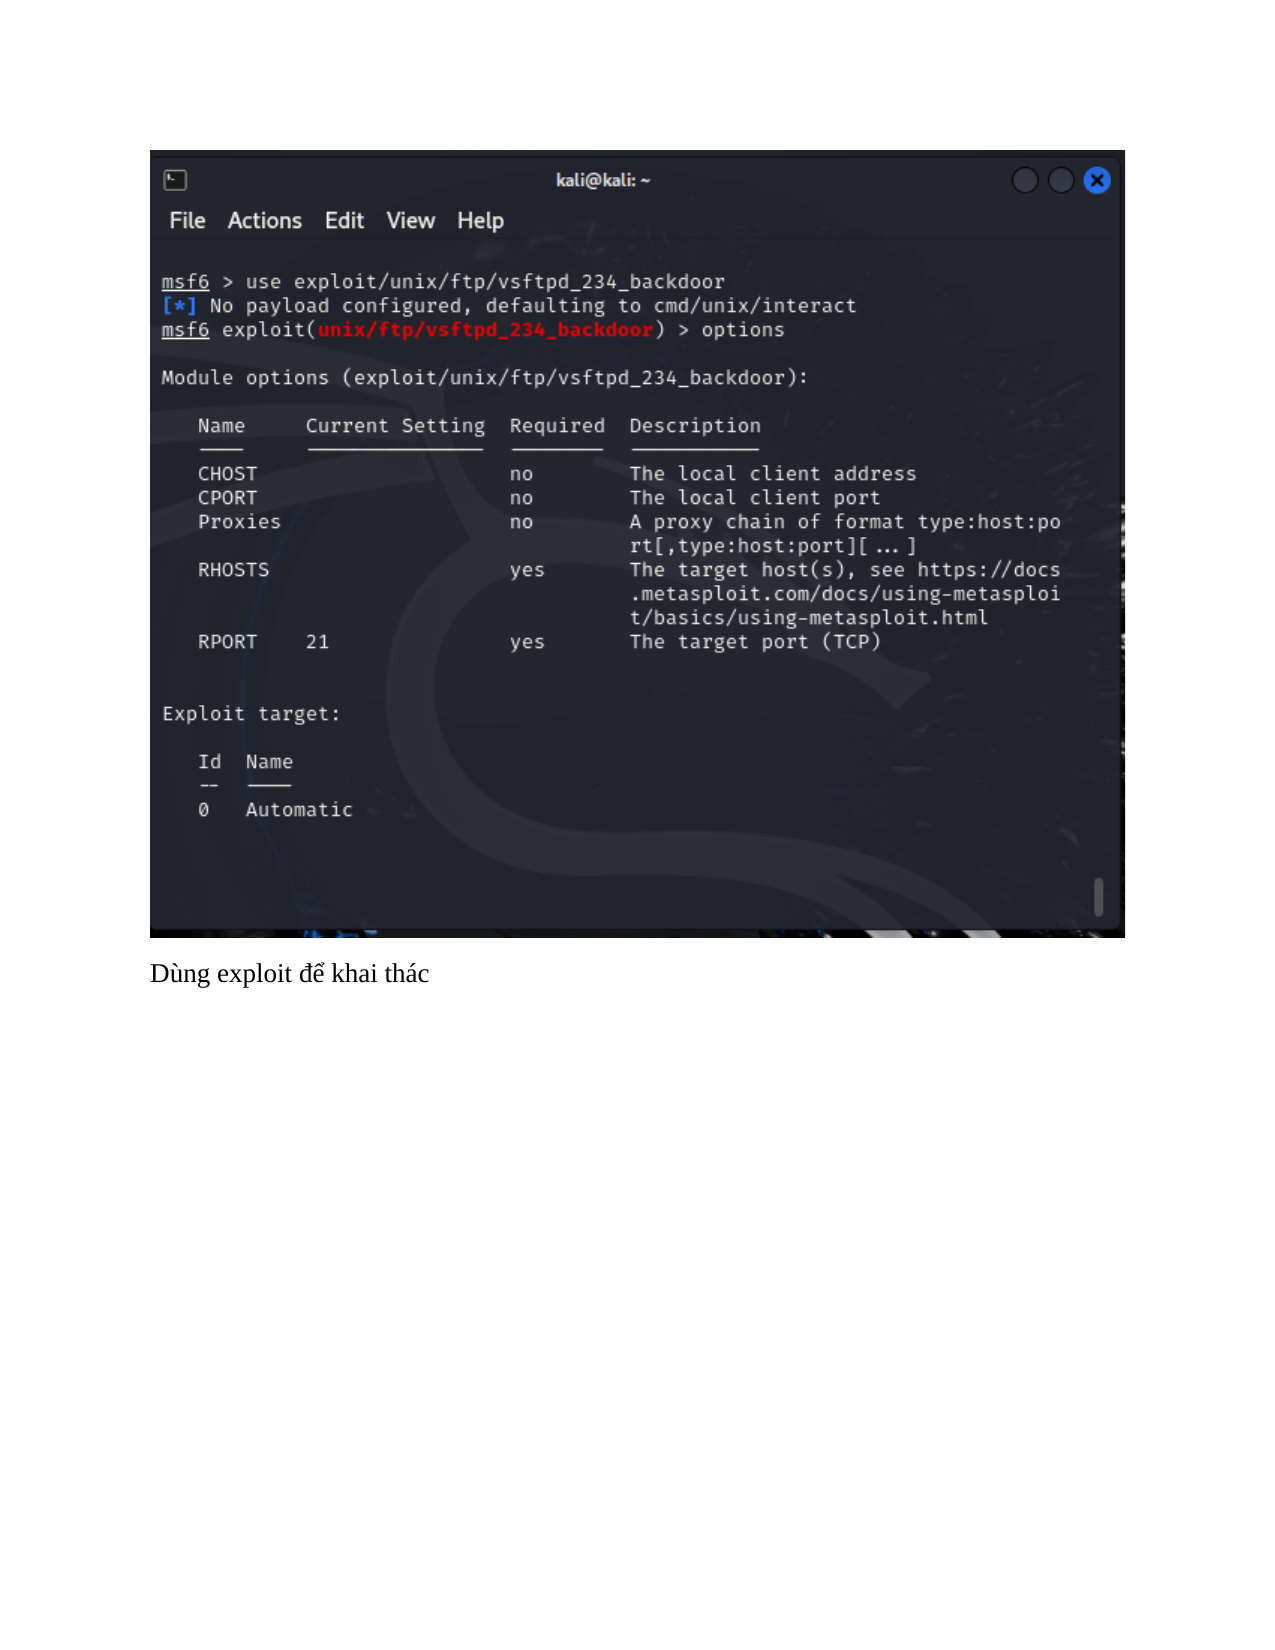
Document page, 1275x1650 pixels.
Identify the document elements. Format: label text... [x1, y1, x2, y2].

text Dùng exploit để khai thác [150, 957, 1125, 988]
picture [150, 150, 1125, 938]
